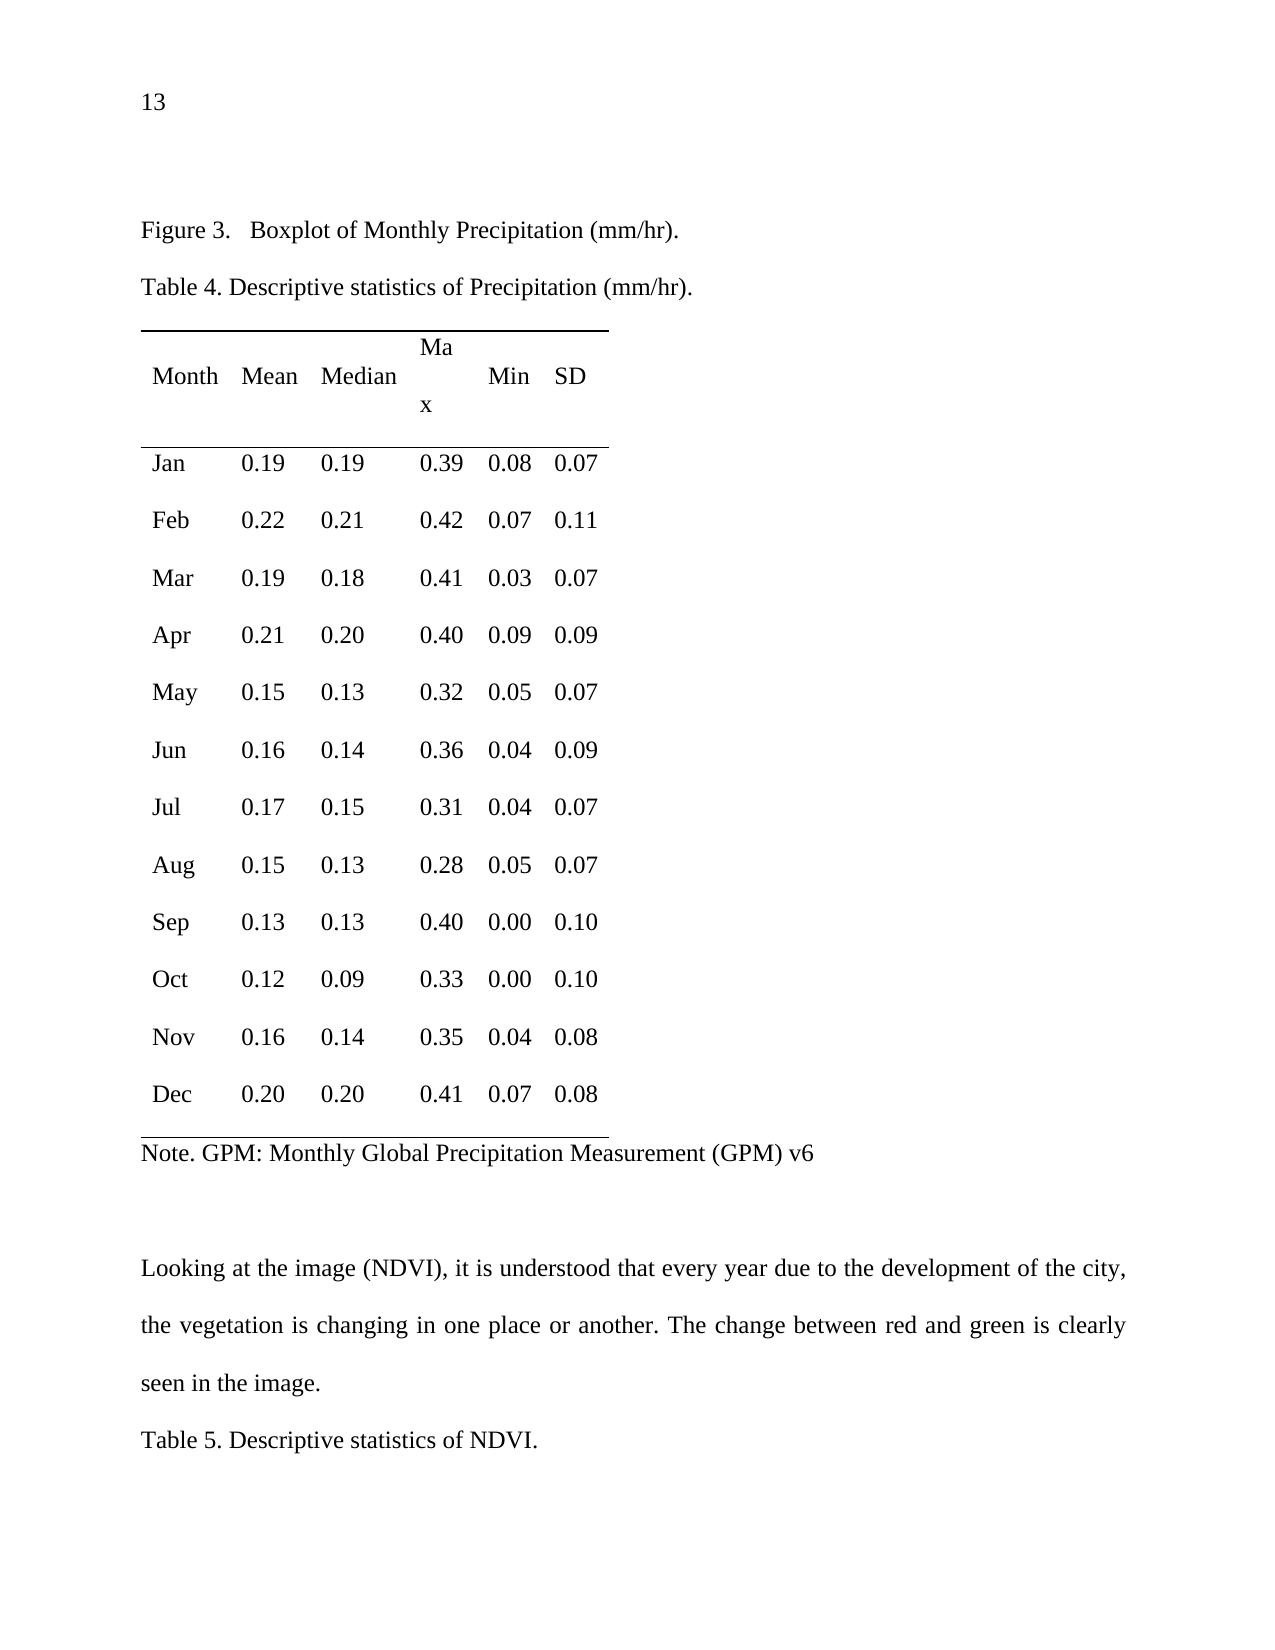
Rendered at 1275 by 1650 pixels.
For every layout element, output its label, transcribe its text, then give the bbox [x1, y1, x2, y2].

table_cell Oct [141, 965, 230, 1022]
table_cell 0.15 [230, 850, 309, 907]
table_cell Apr [141, 620, 230, 677]
table_cell May [141, 678, 230, 735]
table_cell 0.14 [309, 735, 408, 792]
table_header Median [309, 332, 408, 447]
table_cell 0.31 [408, 792, 477, 850]
table_header SD [543, 332, 609, 447]
table_cell 0.16 [230, 1022, 309, 1079]
table_cell 0.40 [408, 620, 477, 677]
table_cell 0.09 [543, 735, 609, 792]
table_cell 0.16 [230, 735, 309, 792]
table_cell 0.42 [408, 505, 477, 563]
text Figure 3. Boxplot of Monthly Precipitation (mm/hr). [141, 215, 1127, 244]
table_cell 0.07 [477, 1079, 543, 1137]
table_cell 0.32 [408, 678, 477, 735]
table_cell 0.08 [543, 1079, 609, 1137]
table_cell Jul [141, 792, 230, 850]
table_cell Aug [141, 850, 230, 907]
table_cell 0.08 [543, 1022, 609, 1079]
table_cell 0.07 [543, 563, 609, 620]
text Note. GPM: Monthly Global Precipitation Measurement (GPM) v6 [141, 1138, 1127, 1166]
table_cell 0.39 [408, 448, 477, 505]
table_cell 0.18 [309, 563, 408, 620]
table_cell 0.07 [543, 678, 609, 735]
table_cell 0.08 [477, 448, 543, 505]
table_cell 0.20 [309, 620, 408, 677]
table_cell 0.07 [543, 850, 609, 907]
table_cell 0.17 [230, 792, 309, 850]
table_cell 0.19 [230, 448, 309, 505]
table_cell 0.04 [477, 735, 543, 792]
table_cell Feb [141, 505, 230, 563]
table_cell 0.40 [408, 907, 477, 964]
table_cell 0.09 [477, 620, 543, 677]
table_cell 0.07 [543, 792, 609, 850]
table_cell 0.07 [543, 448, 609, 505]
table_cell 0.12 [230, 965, 309, 1022]
table_cell 0.04 [477, 1022, 543, 1079]
table_cell 0.15 [309, 792, 408, 850]
table_header Mean [230, 332, 309, 447]
table_cell 0.41 [408, 1079, 477, 1137]
table_cell 0.22 [230, 505, 309, 563]
table_cell 0.20 [230, 1079, 309, 1137]
table_cell Mar [141, 563, 230, 620]
table_cell 0.05 [477, 678, 543, 735]
table_cell 0.00 [477, 965, 543, 1022]
table_cell 0.09 [309, 965, 408, 1022]
table_cell 0.15 [230, 678, 309, 735]
table_cell 0.04 [477, 792, 543, 850]
table_cell 0.03 [477, 563, 543, 620]
table_cell Nov [141, 1022, 230, 1079]
table_cell 0.13 [230, 907, 309, 964]
table_cell 0.19 [309, 448, 408, 505]
table_cell 0.13 [309, 907, 408, 964]
table_cell 0.14 [309, 1022, 408, 1079]
table_cell 0.11 [543, 505, 609, 563]
table_header Min [477, 332, 543, 447]
table_header Month [141, 332, 230, 447]
table_cell 0.33 [408, 965, 477, 1022]
table_cell 0.10 [543, 907, 609, 964]
table_cell 0.28 [408, 850, 477, 907]
text Looking at the image (NDVI), it is understood that every year due to the development of the city, the vegetation is changing in one place or another. The change between red and green is clearly seen in the image. [141, 1253, 1127, 1396]
table_cell 0.07 [477, 505, 543, 563]
text Table 4. Descriptive statistics of Precipitation (mm/hr). [141, 272, 1127, 301]
table_cell 0.20 [309, 1079, 408, 1137]
table_cell Jun [141, 735, 230, 792]
table_cell 0.21 [309, 505, 408, 563]
table_cell 0.36 [408, 735, 477, 792]
table_cell Jan [141, 448, 230, 505]
table_cell 0.05 [477, 850, 543, 907]
table_cell 0.13 [309, 850, 408, 907]
table_cell 0.21 [230, 620, 309, 677]
table_cell 0.09 [543, 620, 609, 677]
text Table 5. Descriptive statistics of NDVI. [141, 1425, 1127, 1454]
table_cell 0.35 [408, 1022, 477, 1079]
table_cell Sep [141, 907, 230, 964]
table_cell 0.10 [543, 965, 609, 1022]
table_cell 0.00 [477, 907, 543, 964]
table_header Max [408, 332, 477, 447]
table_cell Dec [141, 1079, 230, 1137]
table_cell 0.13 [309, 678, 408, 735]
table_cell 0.41 [408, 563, 477, 620]
table_cell 0.19 [230, 563, 309, 620]
